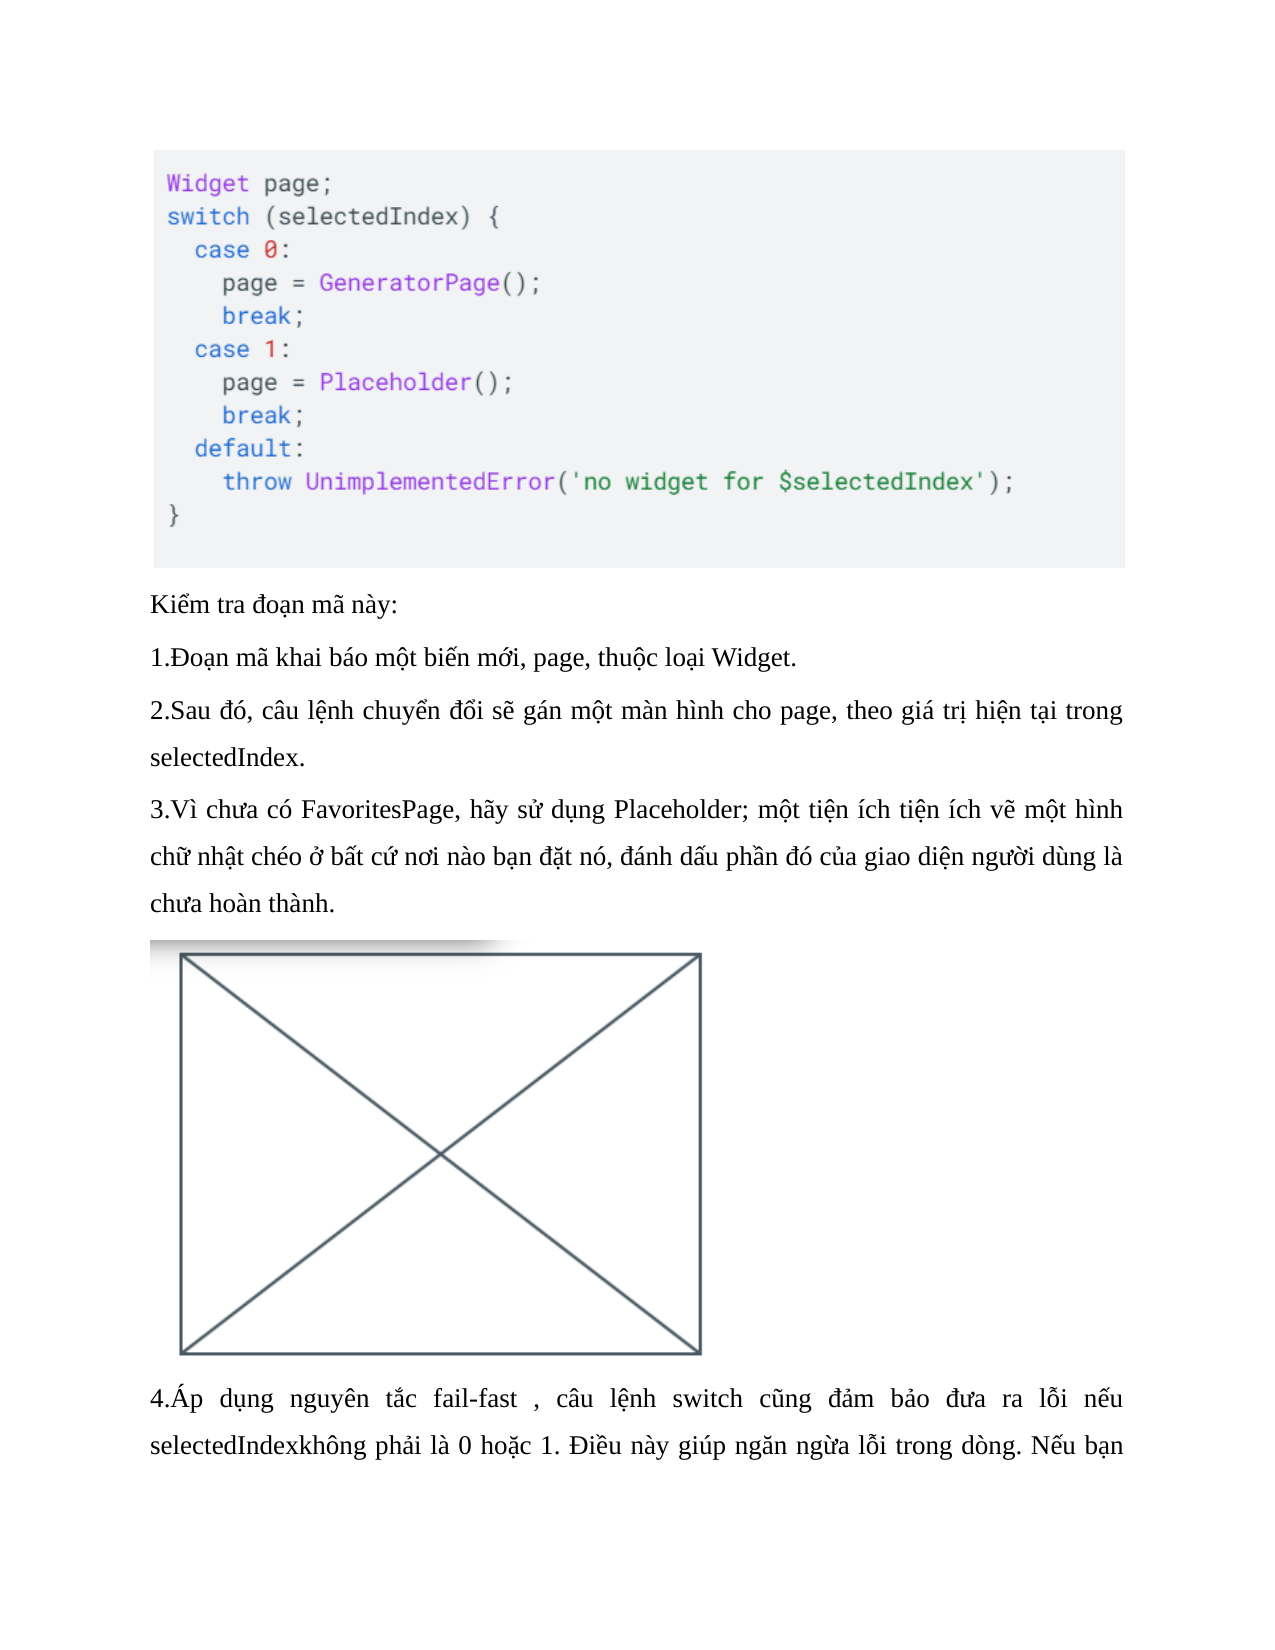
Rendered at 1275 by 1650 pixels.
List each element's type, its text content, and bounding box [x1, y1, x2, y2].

picture [150, 940, 710, 1362]
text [150, 1382, 1125, 1460]
text Kiểm tra đoạn mã này: [150, 588, 1125, 619]
text 1.Đoạn mã khai báo một biến mới, page, thuộc loại Widget. [150, 641, 1125, 672]
picture [150, 150, 1125, 568]
text 2.Sau đó, câu lệnh chuyển đổi sẽ gán một màn hình cho page, theo giá trị hiện tại trong selectedIndex. [150, 694, 1125, 772]
text 3.Vì chưa có FavoritesPage, hãy sử dụng Placeholder; một tiện ích tiện ích vẽ một hình chữ nhật chéo ở bất cứ nơi nào bạn đặt nó, đánh dấu phần đó của giao diện người dùng là chưa hoàn thành. [150, 794, 1125, 918]
